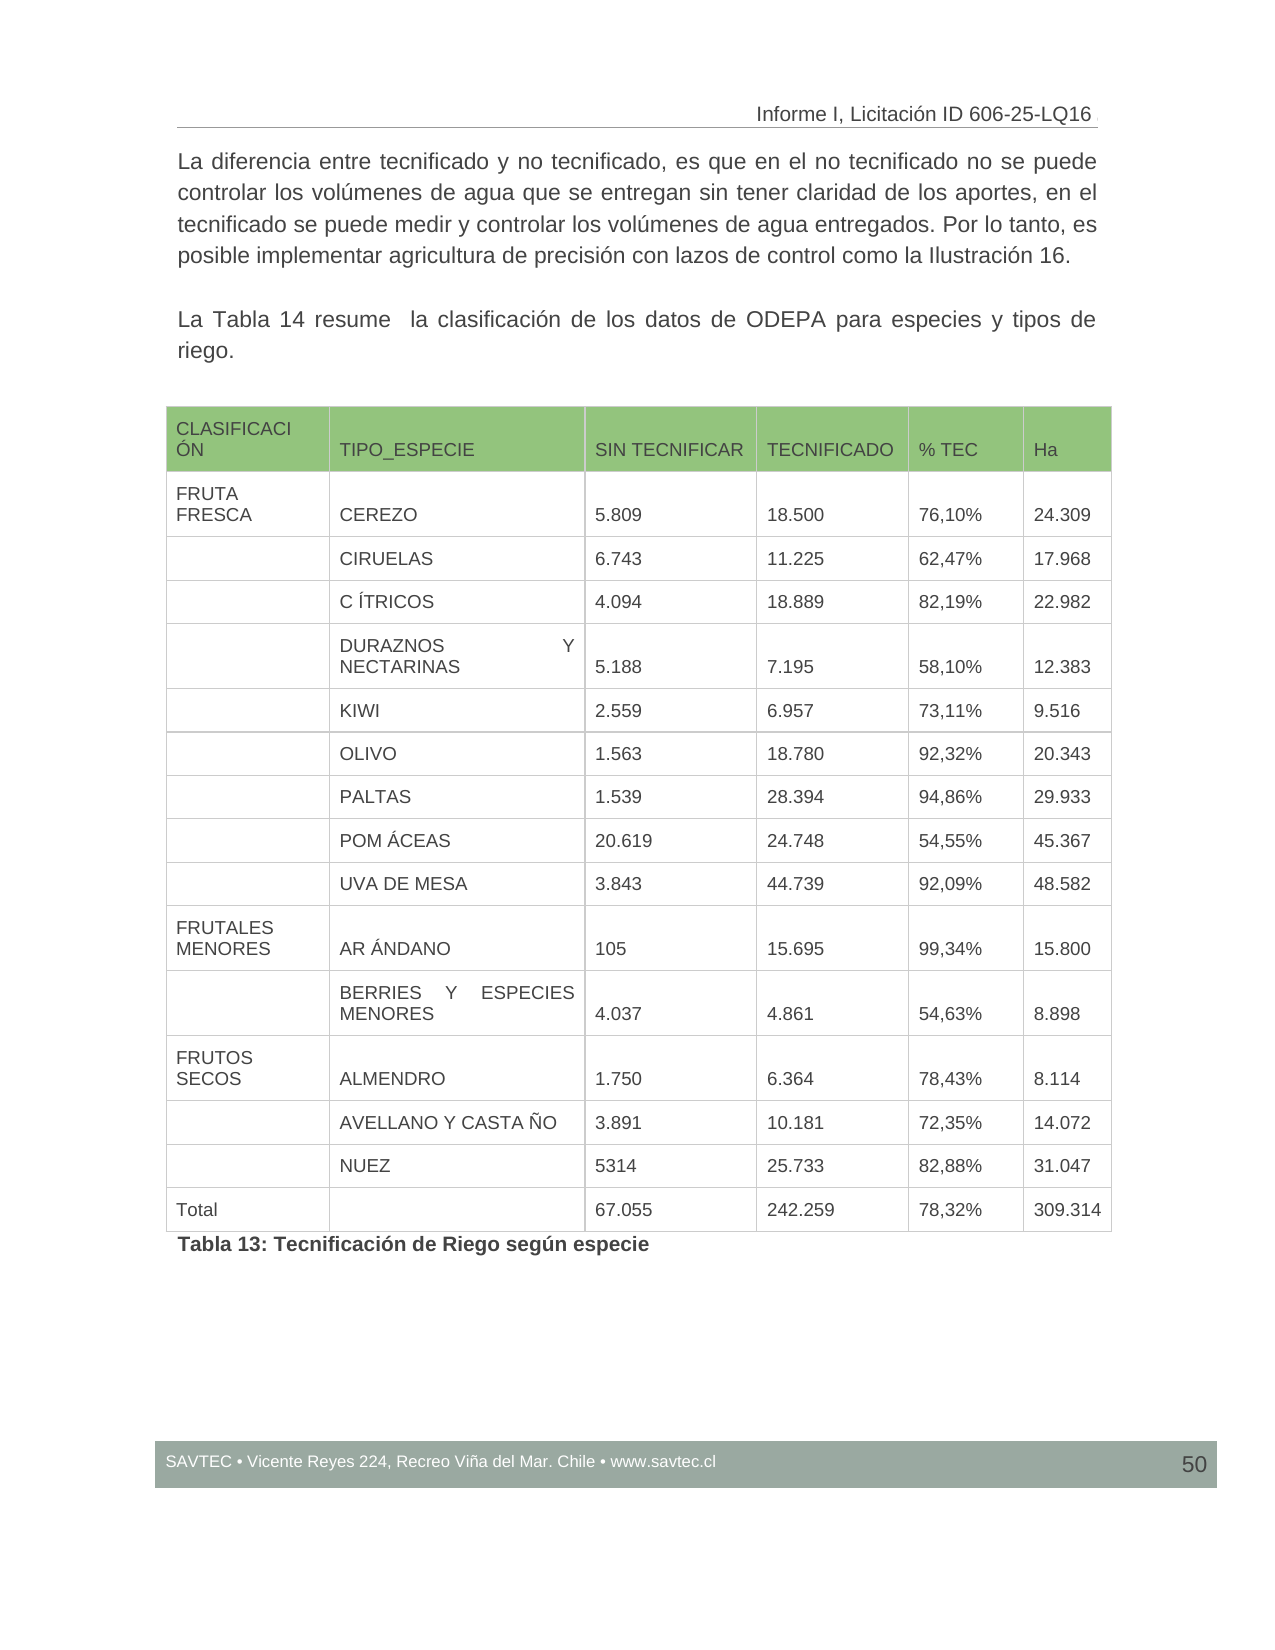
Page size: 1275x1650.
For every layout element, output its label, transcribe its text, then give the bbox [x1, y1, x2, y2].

table_cell C ÍTRICOS [330, 581, 584, 623]
table_cell 24.309 [1024, 472, 1111, 536]
table_cell FRUTALES MENORES [167, 906, 329, 970]
table_cell 76,10% [909, 472, 1023, 536]
table_cell 24.748 [757, 819, 908, 862]
text La diferencia entre tecnificado y no tecnificado, es que en el no tecnificado no se puede controlar los volúmenes de agua que se entregan sin tener claridad de los aportes, en el tecnificado se puede medir y controlar los volúmenes de agua entregados. Por lo tanto, es posible implementar agricultura de precisión con lazos de control como la Ilustración 16. [177, 148, 1098, 269]
table_cell 11.225 [757, 537, 908, 579]
table_cell 6.364 [757, 1036, 908, 1100]
table_cell 20.343 [1024, 733, 1111, 775]
table_cell 78,32% [909, 1188, 1023, 1231]
table_cell 44.739 [757, 863, 908, 905]
table_cell 73,11% [909, 689, 1023, 731]
table_cell 9.516 [1024, 689, 1111, 731]
table_cell BERRIES Y ESPECIES MENORES [330, 971, 584, 1035]
table_header TIPO_ESPECIE [330, 407, 584, 471]
table_cell 5.188 [586, 624, 756, 688]
table_cell 1.539 [586, 776, 756, 818]
table_cell 54,63% [909, 971, 1023, 1035]
table_cell [167, 1101, 329, 1144]
table_cell 4.094 [586, 581, 756, 623]
table_cell 78,43% [909, 1036, 1023, 1100]
table_cell 31.047 [1024, 1145, 1111, 1187]
table_cell FRUTA FRESCA [167, 472, 329, 536]
table_cell 18.780 [757, 733, 908, 775]
table_cell 12.383 [1024, 624, 1111, 688]
table_cell POM ÁCEAS [330, 819, 584, 862]
table_cell [167, 581, 329, 623]
table_header SIN TECNIFICAR [586, 407, 756, 471]
table_cell DURAZNOS Y NECTARINAS [330, 624, 584, 688]
table_cell 18.889 [757, 581, 908, 623]
table_cell CEREZO [330, 472, 584, 536]
table_cell 3.891 [586, 1101, 756, 1144]
table_cell 18.500 [757, 472, 908, 536]
table_cell 48.582 [1024, 863, 1111, 905]
table_cell 105 [586, 906, 756, 970]
table_cell 82,19% [909, 581, 1023, 623]
table_cell 29.933 [1024, 776, 1111, 818]
table_cell 67.055 [586, 1188, 756, 1231]
table_cell 2.559 [586, 689, 756, 731]
table_cell 5.809 [586, 472, 756, 536]
table_cell 92,09% [909, 863, 1023, 905]
table_cell [167, 537, 329, 579]
table_cell 82,88% [909, 1145, 1023, 1187]
table_cell [167, 776, 329, 818]
table_cell 8.898 [1024, 971, 1111, 1035]
table_cell [167, 1145, 329, 1187]
table_cell 45.367 [1024, 819, 1111, 862]
table_cell 20.619 [586, 819, 756, 862]
table_cell 25.733 [757, 1145, 908, 1187]
table_cell 15.695 [757, 906, 908, 970]
table_cell 22.982 [1024, 581, 1111, 623]
table_cell [167, 624, 329, 688]
table_cell 17.968 [1024, 537, 1111, 579]
table_header TECNIFICADO [757, 407, 908, 471]
table_cell 92,32% [909, 733, 1023, 775]
table_cell UVA DE MESA [330, 863, 584, 905]
table_cell 94,86% [909, 776, 1023, 818]
table_cell 3.843 [586, 863, 756, 905]
table_cell PALTAS [330, 776, 584, 818]
table_cell 6.743 [586, 537, 756, 579]
table_cell [167, 689, 329, 731]
table_header Ha [1024, 407, 1111, 471]
table_cell 242.259 [757, 1188, 908, 1231]
table_cell 4.861 [757, 971, 908, 1035]
table_cell NUEZ [330, 1145, 584, 1187]
table_cell KIWI [330, 689, 584, 731]
table_cell 54,55% [909, 819, 1023, 862]
table_cell [167, 819, 329, 862]
table_cell 5314 [586, 1145, 756, 1187]
table_cell 15.800 [1024, 906, 1111, 970]
table_cell OLIVO [330, 733, 584, 775]
table_cell AR ÁNDANO [330, 906, 584, 970]
table_cell 309.314 [1024, 1188, 1111, 1231]
table_cell AVELLANO Y CASTA ÑO [330, 1101, 584, 1144]
table_cell FRUTOS SECOS [167, 1036, 329, 1100]
table_cell 6.957 [757, 689, 908, 731]
text Tabla 13: Tecnificación de Riego según especie [177, 1232, 1098, 1256]
table_cell ALMENDRO [330, 1036, 584, 1100]
table_cell 28.394 [757, 776, 908, 818]
table_cell 7.195 [757, 624, 908, 688]
table_cell 10.181 [757, 1101, 908, 1144]
table_header % TEC [909, 407, 1023, 471]
table_cell 62,47% [909, 537, 1023, 579]
text La Tabla 14 resume la clasificación de los datos de ODEPA para especies y tipos de riego. [177, 306, 1098, 363]
table_cell CIRUELAS [330, 537, 584, 579]
table_cell 1.750 [586, 1036, 756, 1100]
table_cell 4.037 [586, 971, 756, 1035]
table_header CLASIFICACI ÓN [167, 407, 329, 471]
table_cell [167, 863, 329, 905]
table_cell 99,34% [909, 906, 1023, 970]
table_cell Total [167, 1188, 329, 1231]
table_cell [167, 971, 329, 1035]
table_cell 58,10% [909, 624, 1023, 688]
table_cell 1.563 [586, 733, 756, 775]
table_cell 14.072 [1024, 1101, 1111, 1144]
table_cell [330, 1188, 584, 1231]
table_cell 72,35% [909, 1101, 1023, 1144]
table_cell [167, 733, 329, 775]
table_cell 8.114 [1024, 1036, 1111, 1100]
